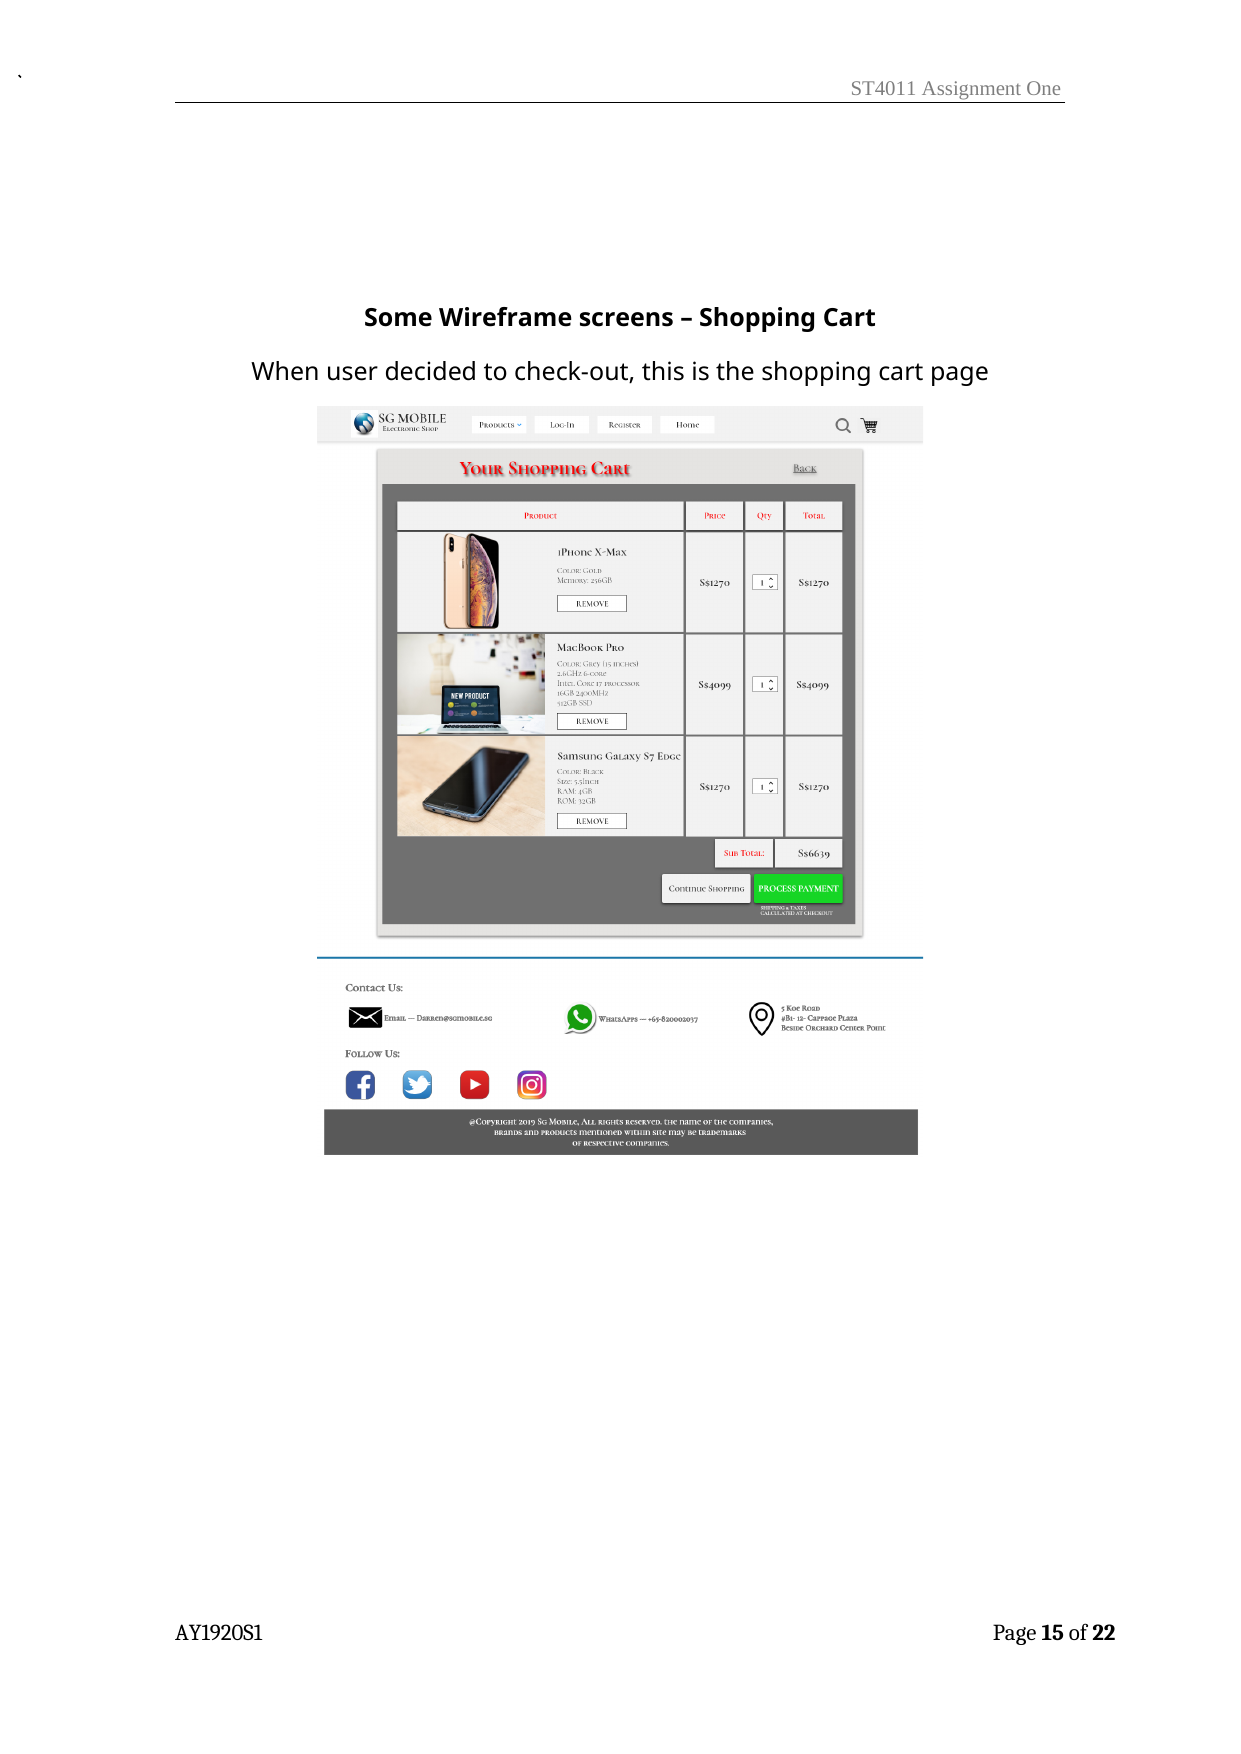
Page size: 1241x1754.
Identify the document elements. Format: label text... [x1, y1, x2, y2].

text When user decided to check-out, this is the shopping cart page [175, 353, 1065, 387]
text Some Wireframe screens – Shopping Cart [175, 300, 1065, 334]
